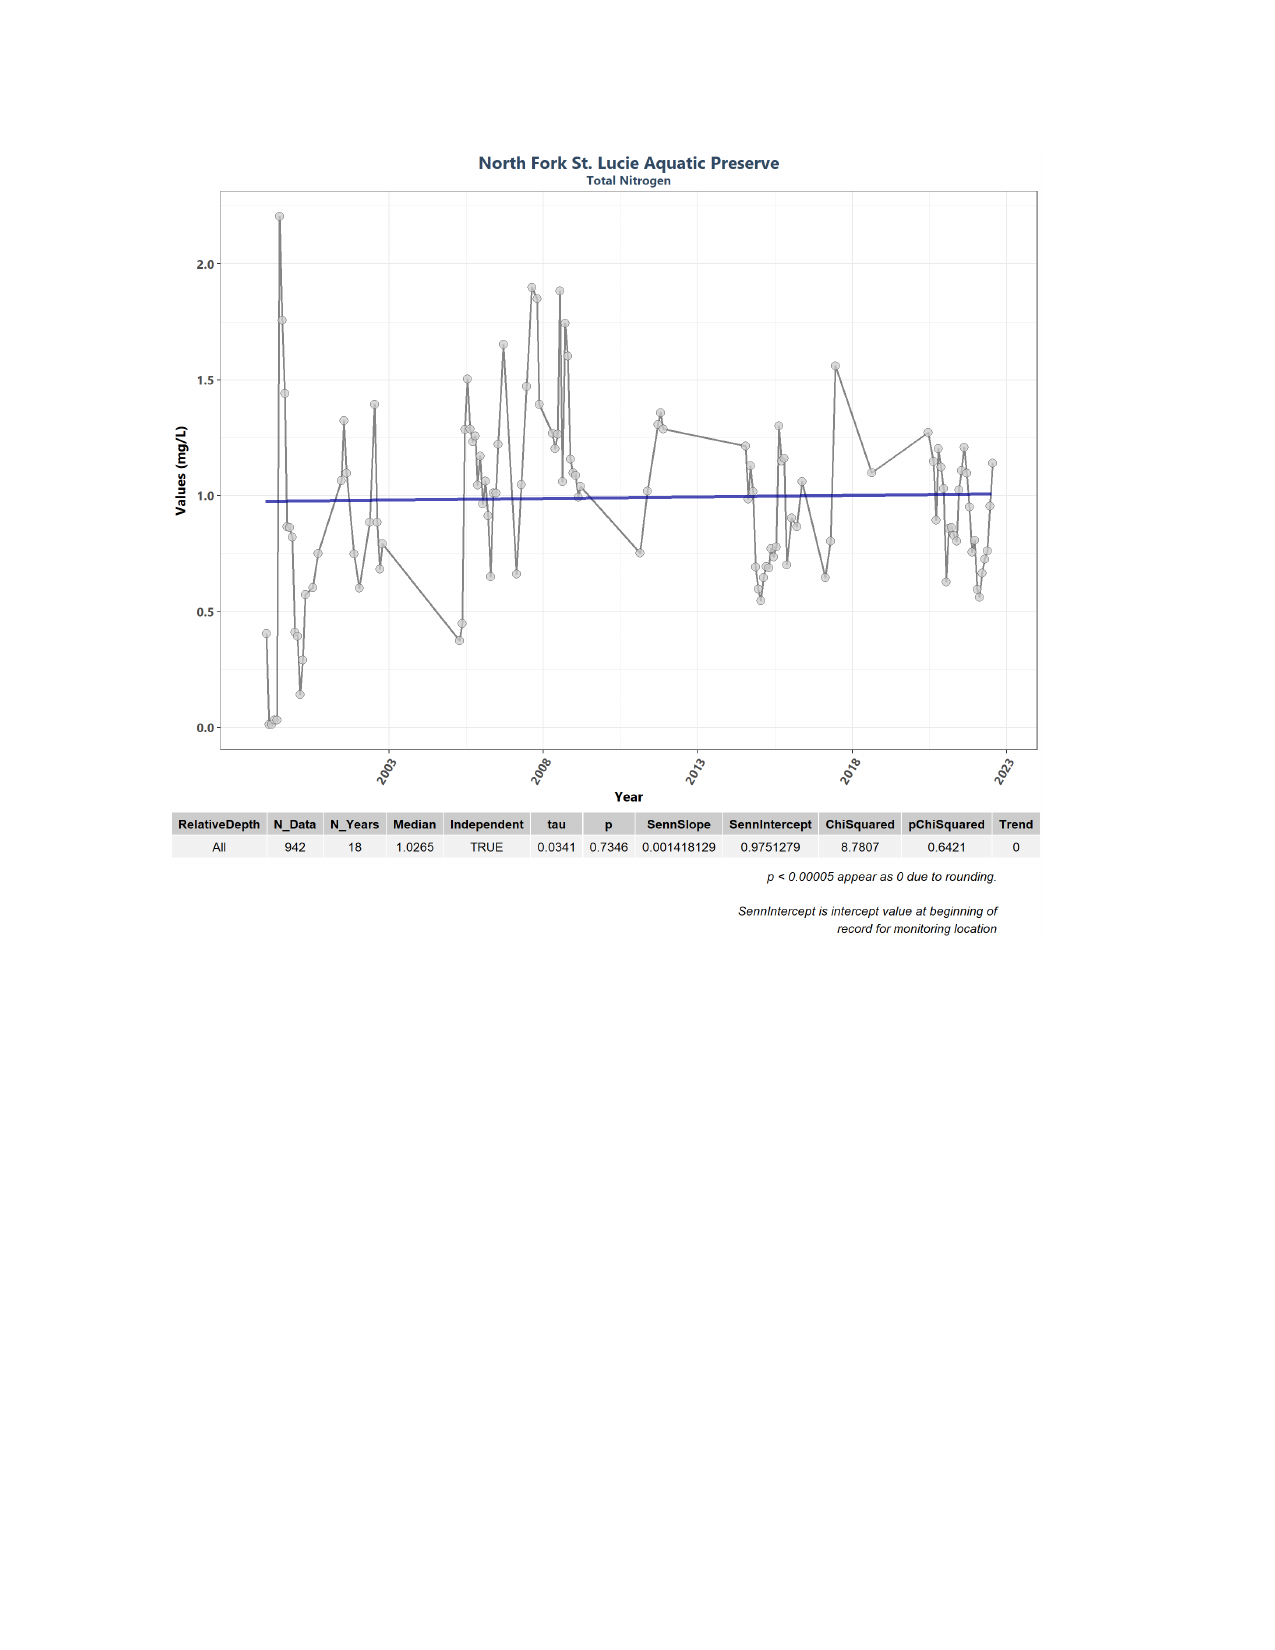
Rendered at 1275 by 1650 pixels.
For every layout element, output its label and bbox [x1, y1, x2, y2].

picture [168, 150, 1044, 938]
